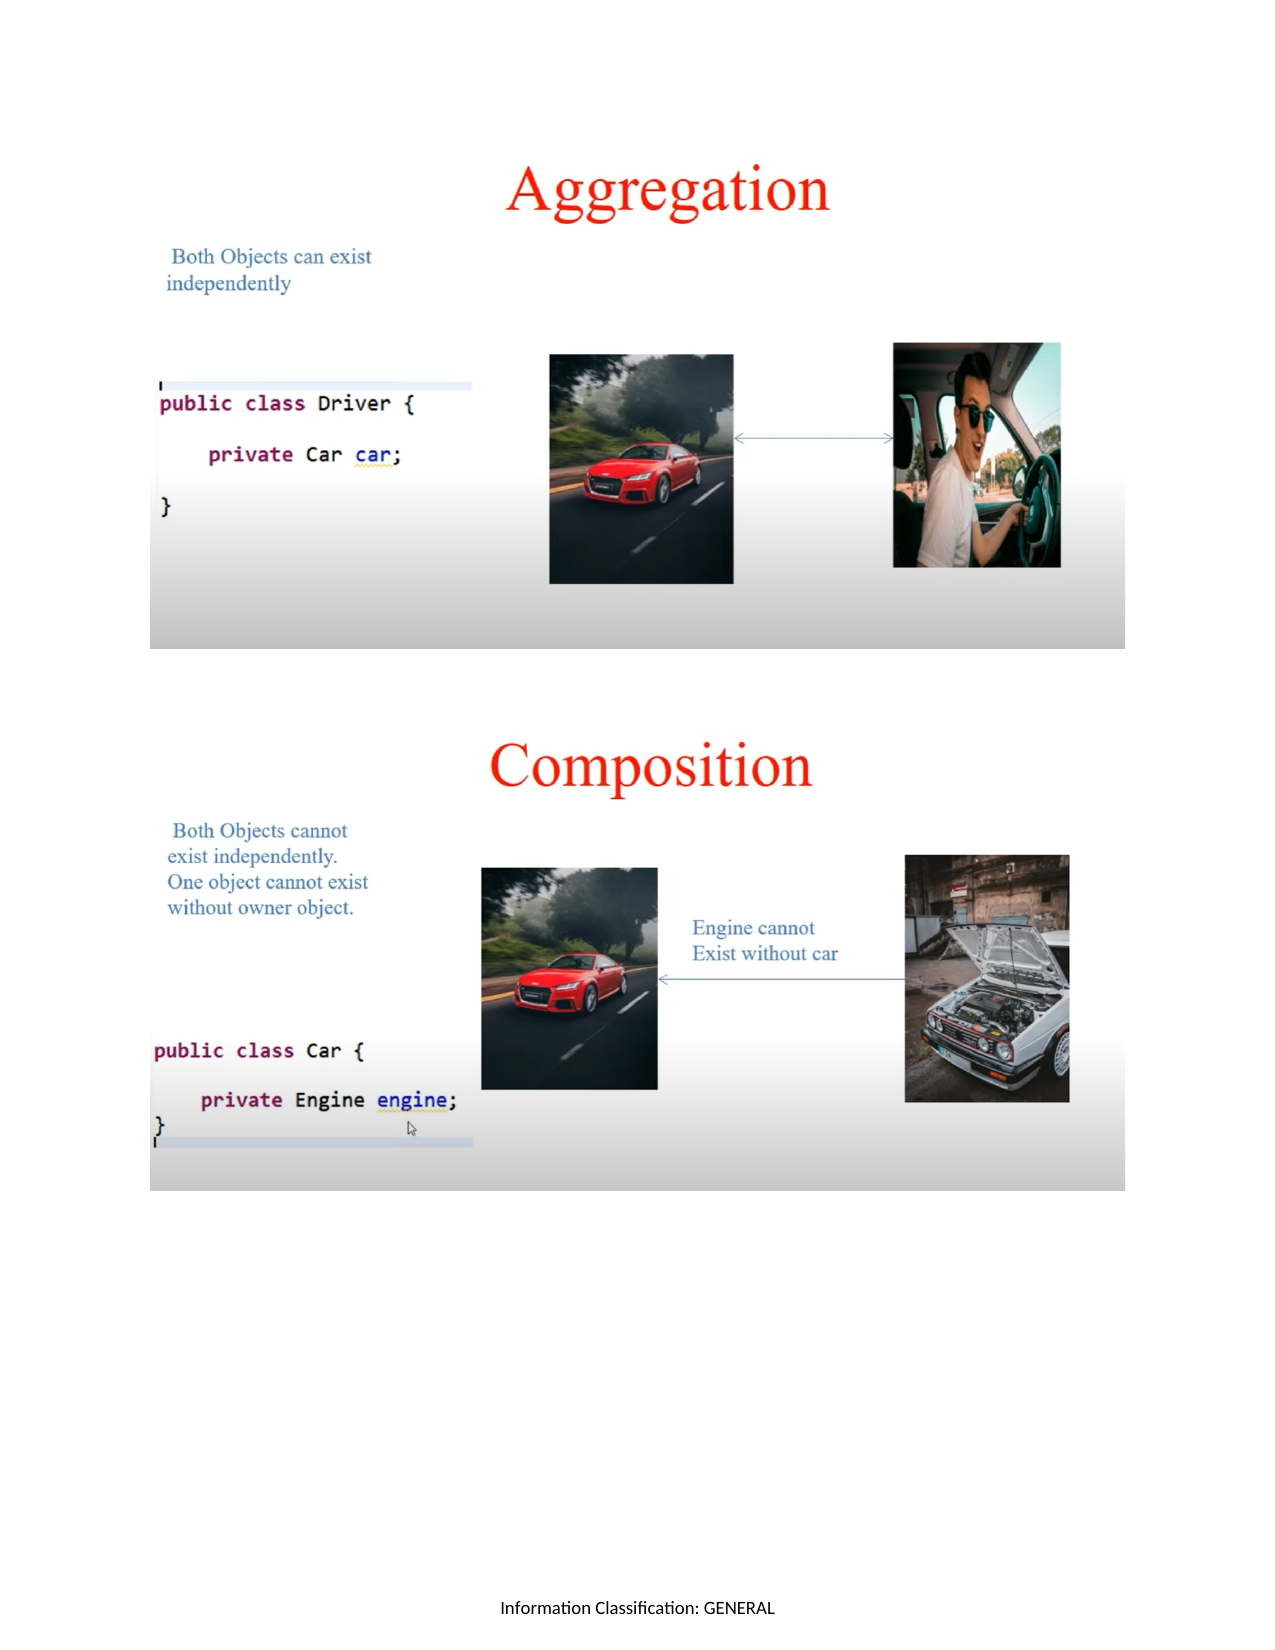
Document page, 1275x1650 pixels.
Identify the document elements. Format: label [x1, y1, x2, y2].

picture [150, 150, 1125, 649]
picture [150, 714, 1125, 1191]
